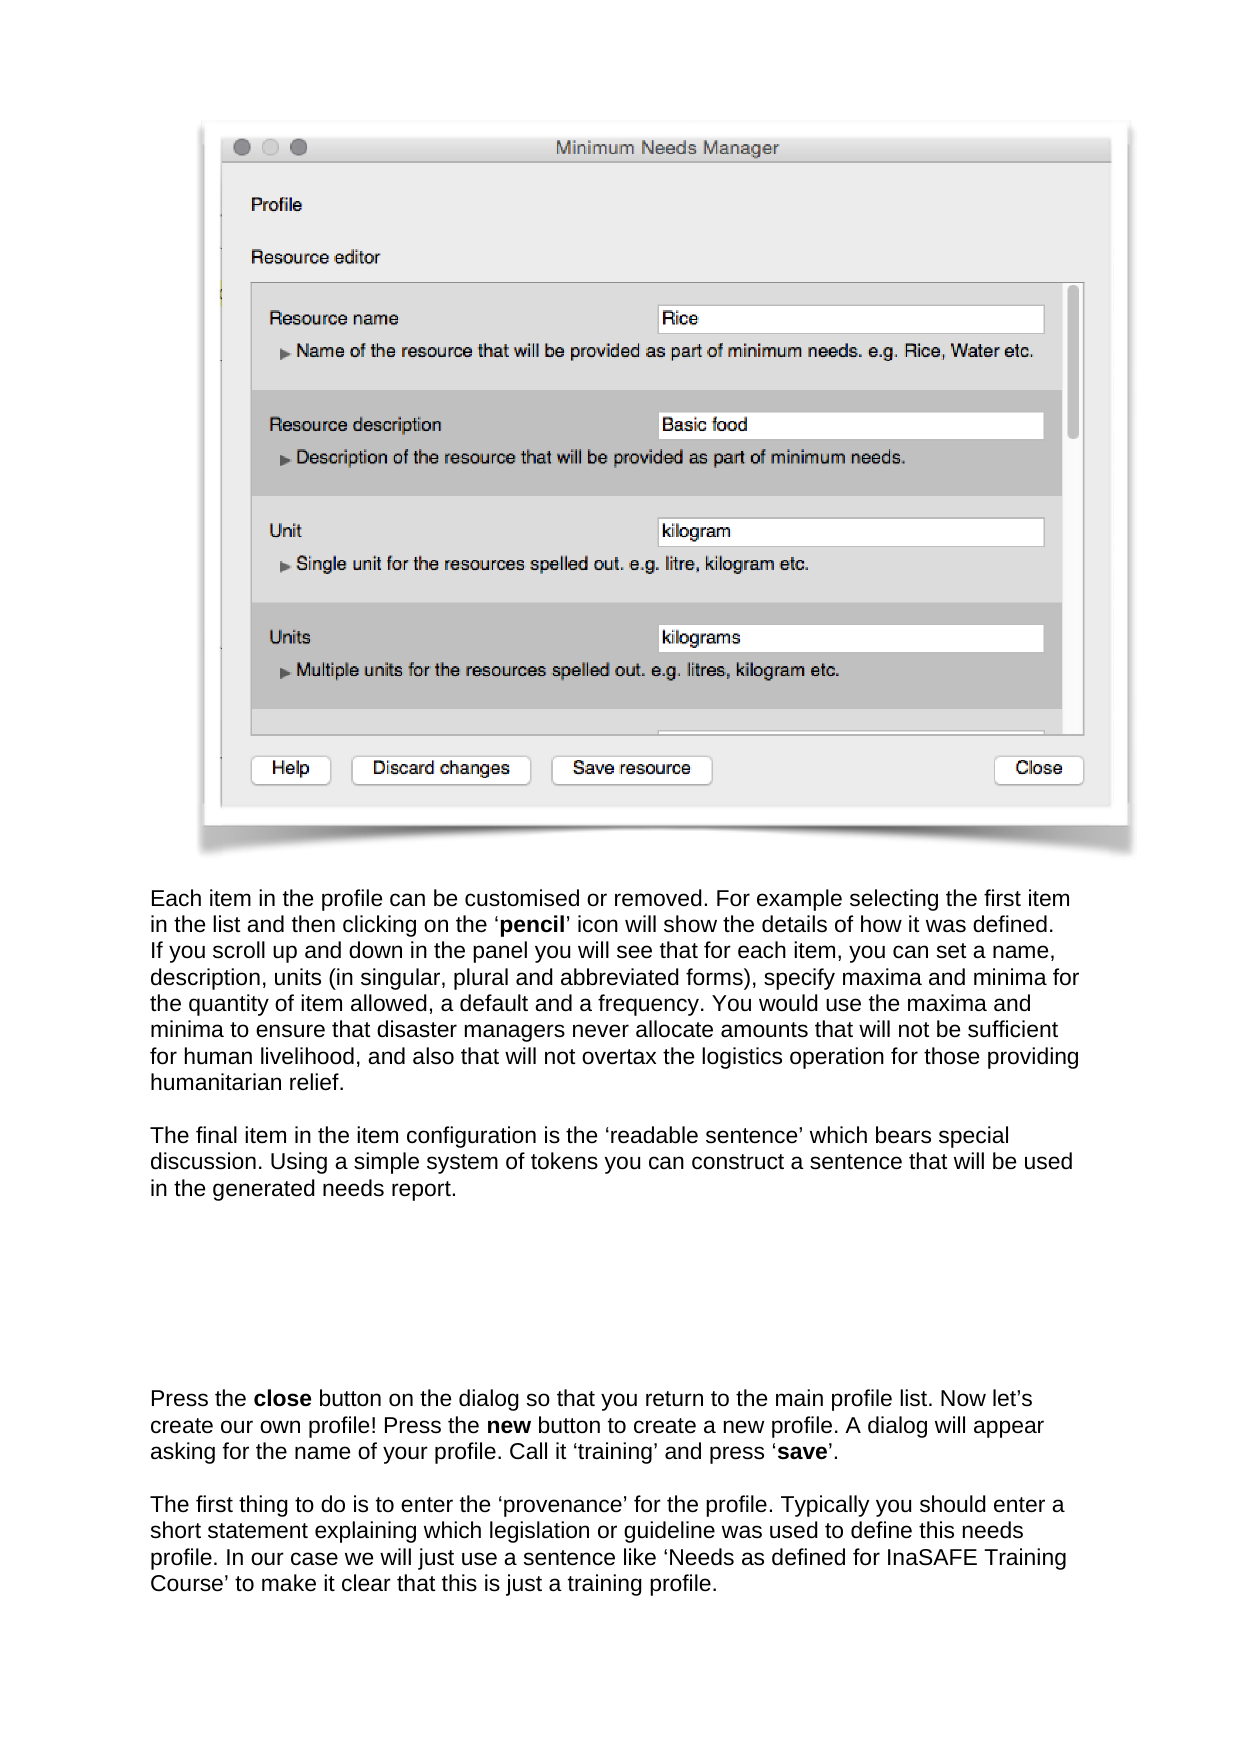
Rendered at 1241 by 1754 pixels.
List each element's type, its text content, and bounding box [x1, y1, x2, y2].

text Press the close button on the dialog so that you return to the main profile list. Now let’s create our own profile! Press the new button to create a new profile. A dialog will appear asking for the name of your profile. Call it ‘training’ and press ‘save’. [150, 1385, 1090, 1464]
text If you scroll up and down in the panel you will see that for each item, you can set a name, description, units (in singular, plural and abbreviated forms), specify maxima and minima for the quantity of item allowed, a default and a frequency. You would use the maxima and minima to ensure that disaster managers never allocate amounts that will not be sufficient for human livelihood, and also that will not overtax the logistics operation for those providing humanitarian relief. [150, 937, 1090, 1096]
text The first thing to do is to enter the ‘provenance’ for the profile. Typically you should enter a short statement explaining which legislation or guideline was used to define this needs profile. In our case we will just use a sentence like ‘Needs as defined for InaSAFE Training Course’ to make it clear that this is just a training profile. [150, 1491, 1090, 1596]
picture [196, 120, 1137, 860]
text The final item in the item configuration is the ‘readable sentence’ which bears special discussion. Using a simple system of tokens you can construct a sentence that will be used in the generated needs report. [150, 1122, 1090, 1201]
